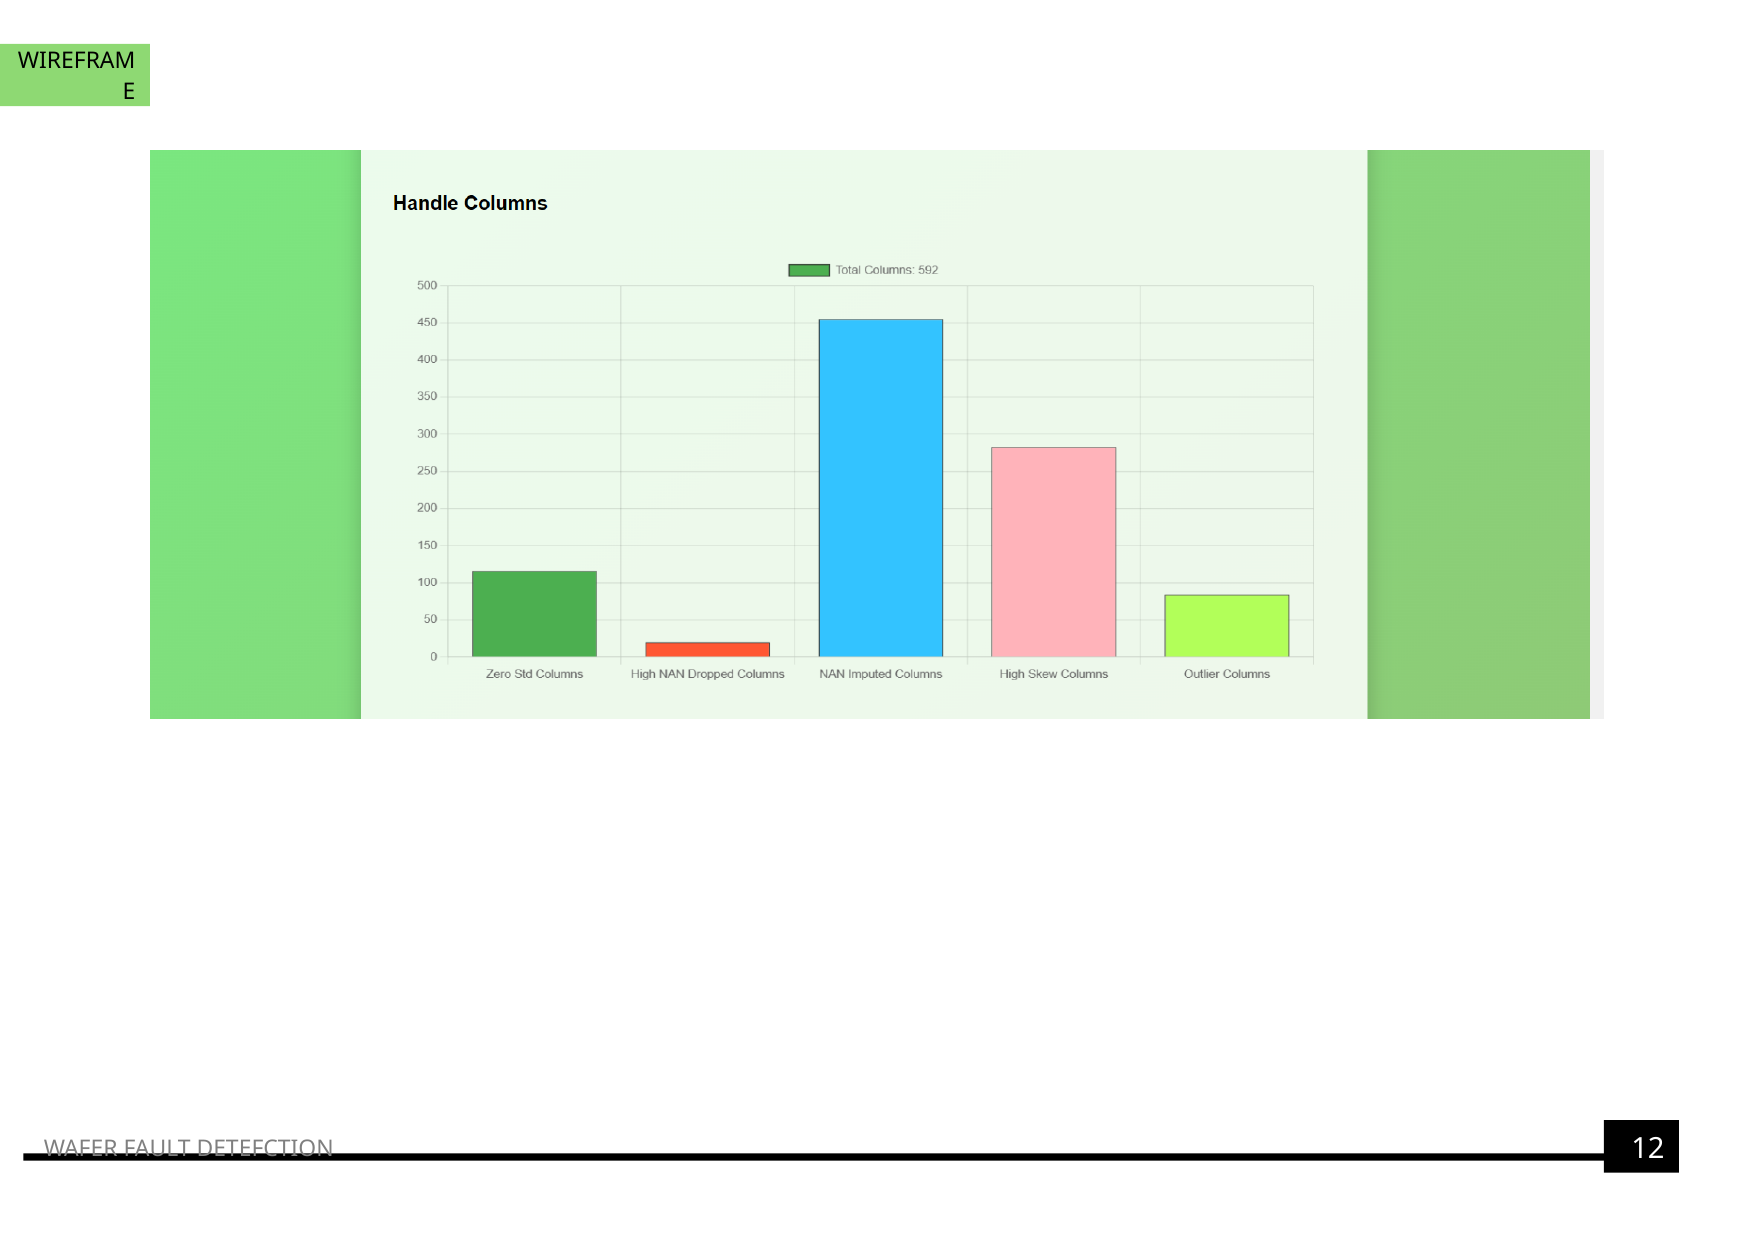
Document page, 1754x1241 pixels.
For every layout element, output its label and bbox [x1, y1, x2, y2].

picture [150, 150, 1604, 719]
